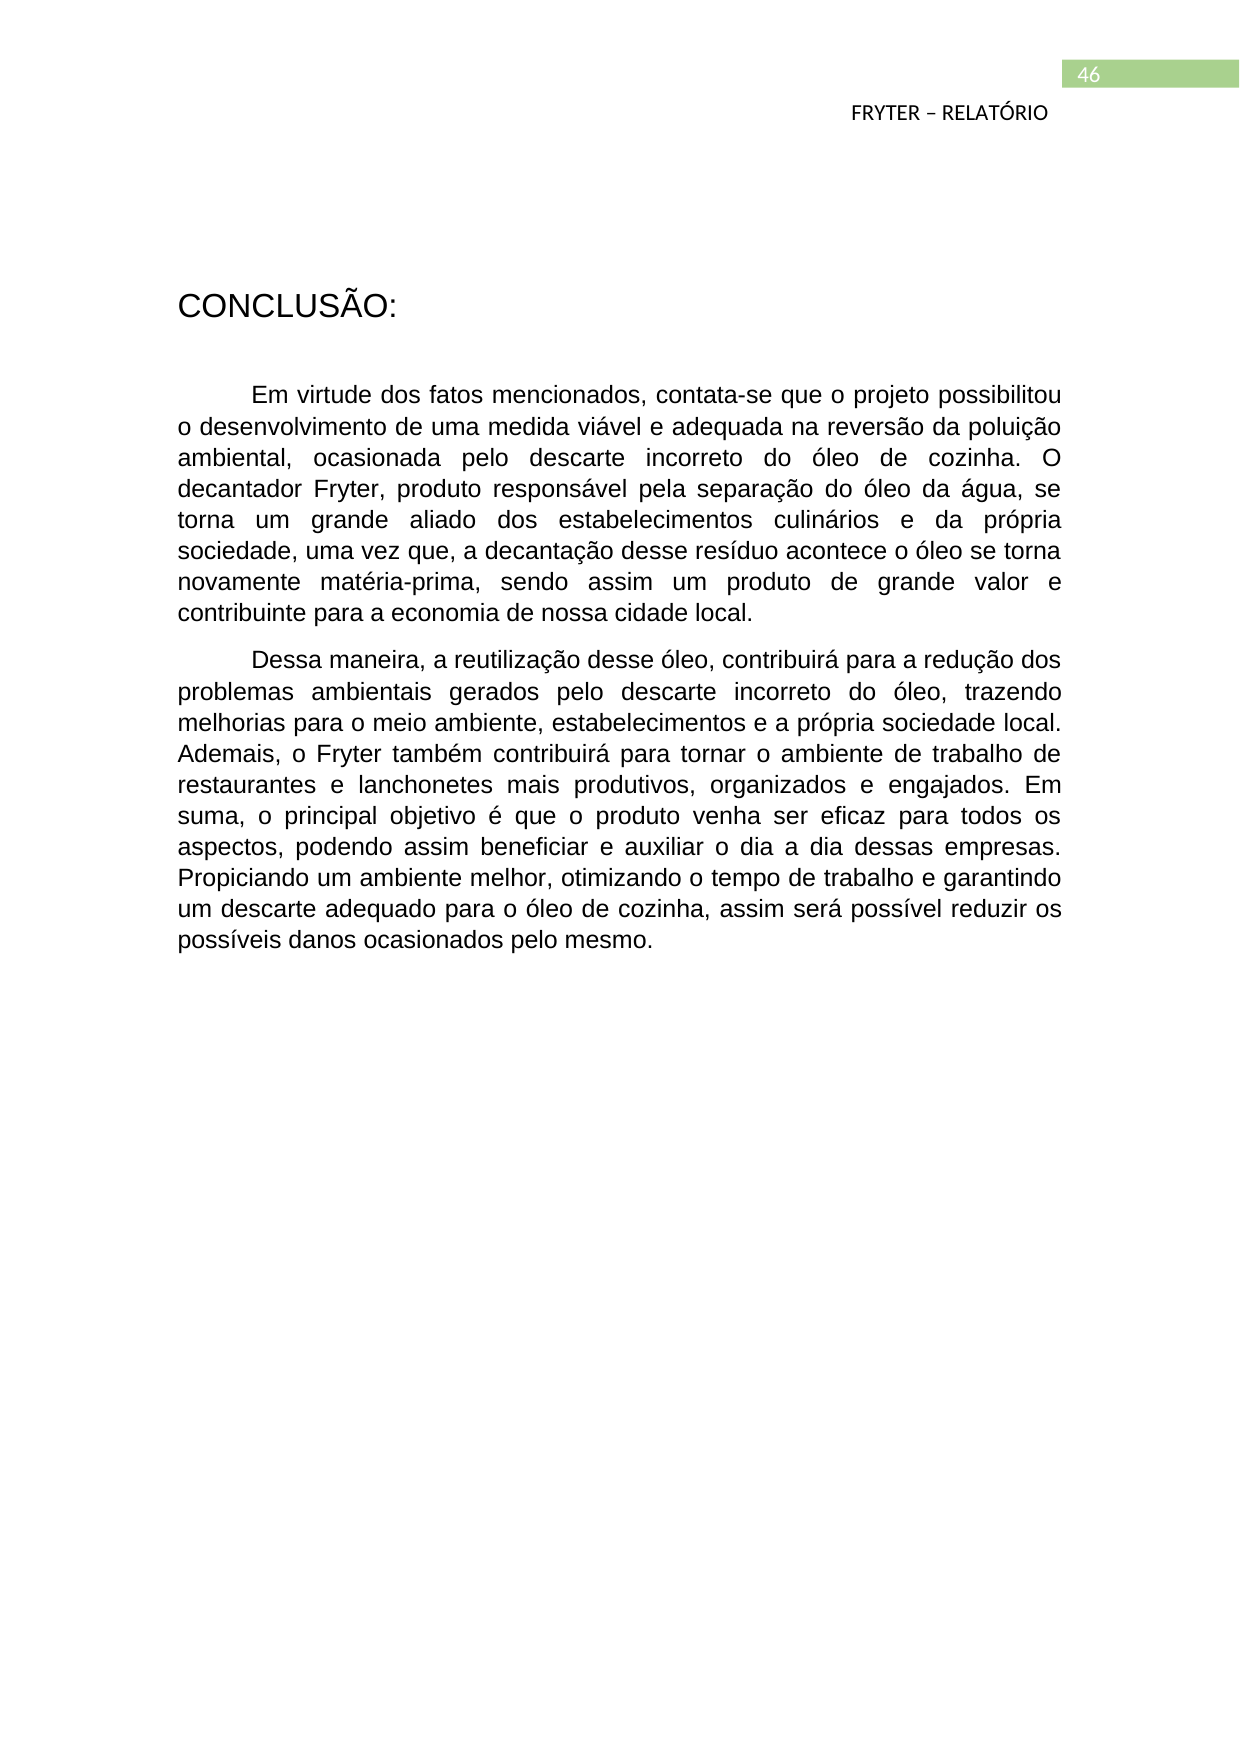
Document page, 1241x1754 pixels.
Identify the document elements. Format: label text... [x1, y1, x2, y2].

text Dessa maneira, a reutilização desse óleo, contribuirá para a redução dos problemas ambientais gerados pelo descarte incorreto do óleo, trazendo melhorias para o meio ambiente, estabelecimentos e a própria sociedade local. Ademais, o Fryter também contribuirá para tornar o ambiente de trabalho de restaurantes e lanchonetes mais produtivos, organizados e engajados. Em suma, o principal objetivo é que o produto venha ser eficaz para todos os aspectos, podendo assim beneficiar e auxiliar o dia a dia dessas empresas. Propiciando um ambiente melhor, otimizando o tempo de trabalho e garantindo um descarte adequado para o óleo de cozinha, assim será possível reduzir os possíveis danos ocasionados pelo mesmo. [177, 645, 1063, 953]
text Em virtude dos fatos mencionados, contata-se que o projeto possibilitou o desenvolvimento de uma medida viável e adequada na reversão da poluição ambiental, ocasionada pelo descarte incorreto do óleo de cozinha. O decantador Fryter, produto responsável pela separação do óleo da água, se torna um grande aliado dos estabelecimentos culinários e da própria sociedade, uma vez que, a decantação desse resíduo acontece o óleo se torna novamente matéria-prima, sendo assim um produto de grande valor e contribuinte para a economia de nossa cidade local. [177, 380, 1063, 626]
subtitle CONCLUSÃO: [177, 286, 1063, 324]
